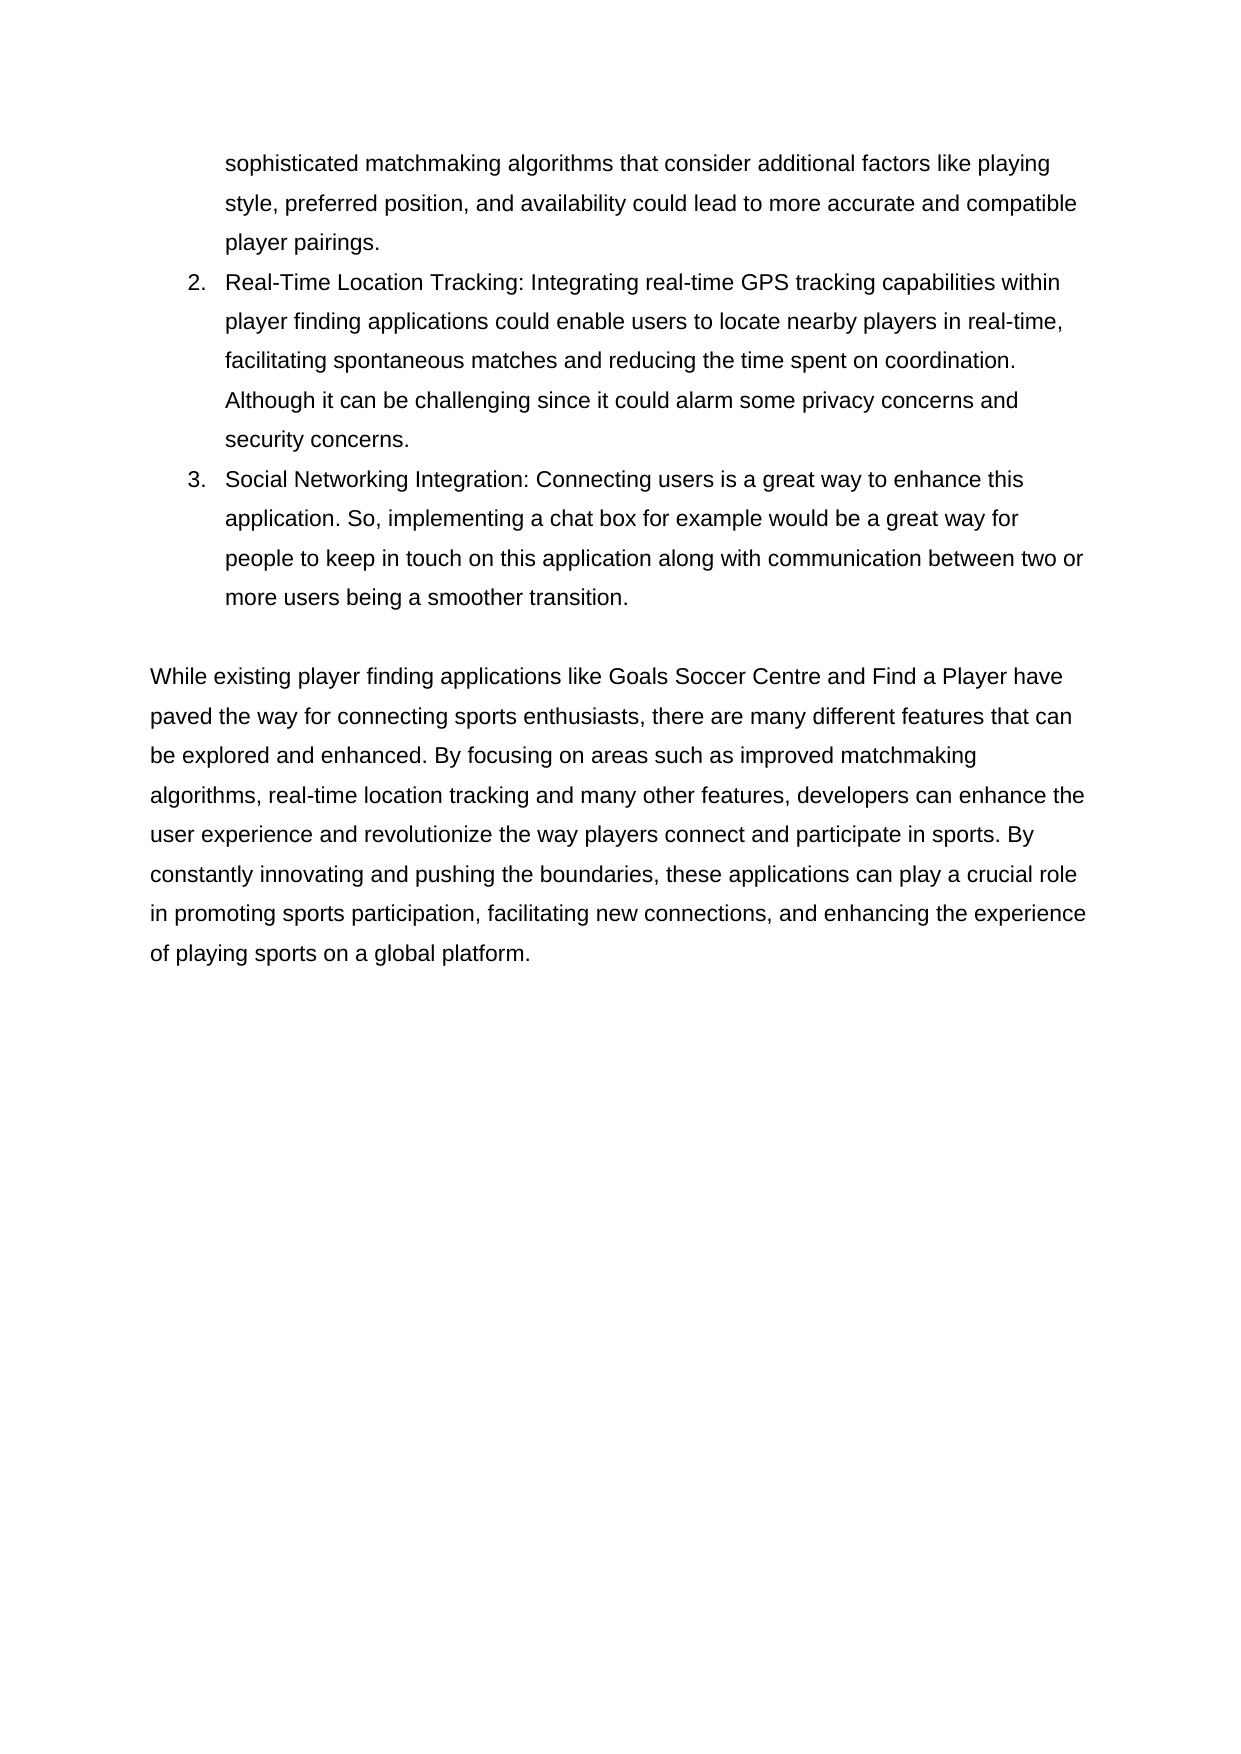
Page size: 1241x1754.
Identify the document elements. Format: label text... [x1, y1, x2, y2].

text While existing player finding applications like Goals Soccer Centre and Find a Player have paved the way for connecting sports enthusiasts, there are many different features that can be explored and enhanced. By focusing on areas such as improved matchmaking algorithms, real-time location tracking and many other features, developers can enhance the user experience and revolutionize the way players connect and participate in sports. By constantly innovating and pushing the boundaries, these applications can play a crucial role in promoting sports participation, facilitating new connections, and enhancing the experience of playing sports on a global platform. [150, 663, 1090, 966]
list Social Networking Integration: Connecting users is a great way to enhance this application. So, implementing a chat box for example would be a great way for people to keep in touch on this application along with communication between two or more users being a smoother transition. [187, 466, 1090, 611]
list Real-Time Location Tracking: Integrating real-time GPS tracking capabilities within player finding applications could enable users to locate nearby players in real-time, facilitating spontaneous matches and reducing the time spent on coordination. Although it can be challenging since it could alarm some privacy concerns and security concerns. [187, 268, 1090, 453]
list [187, 150, 1090, 255]
